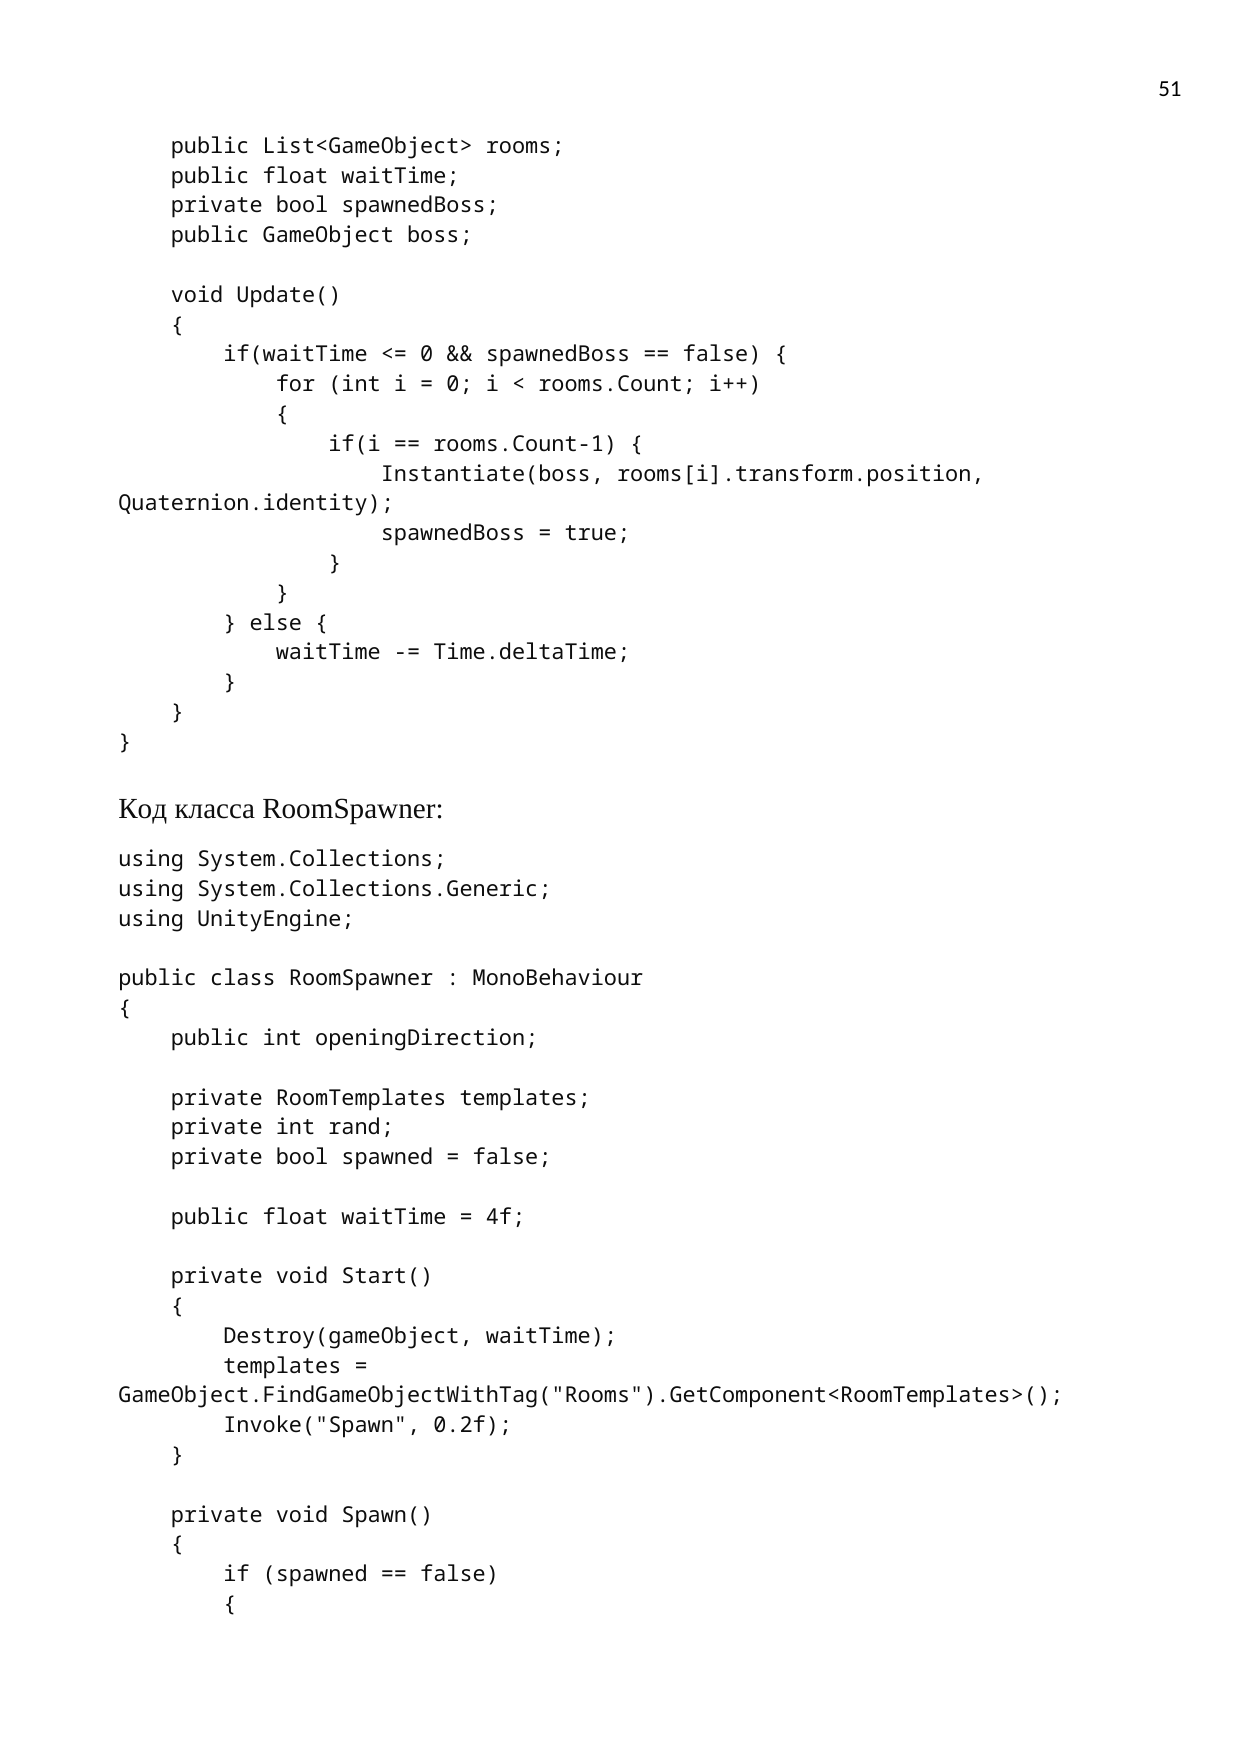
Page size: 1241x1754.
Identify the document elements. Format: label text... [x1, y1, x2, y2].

text if(waitTime <= 0 && spawnedBoss == false) { [118, 338, 1181, 368]
text { [118, 1528, 1181, 1558]
text { [118, 1588, 1181, 1618]
text if (spawned == false) [118, 1558, 1181, 1588]
text public float waitTime; [118, 160, 1181, 189]
text Instantiate(boss, rooms[i].transform.position, Quaternion.identity); [118, 458, 1181, 517]
text } else { [118, 607, 1181, 636]
text private RoomTemplates templates; [118, 1082, 1181, 1111]
text public float waitTime = 4f; [118, 1201, 1181, 1231]
text public List<GameObject> rooms; [118, 130, 1181, 160]
text } [118, 547, 1181, 577]
text { [118, 992, 1181, 1022]
text } [118, 666, 1181, 696]
text templates = GameObject.FindGameObjectWithTag("Rooms").GetComponent<RoomTemplates>(); [118, 1350, 1181, 1409]
list Код класса RoomSpawner: [118, 791, 1181, 824]
text for (int i = 0; i < rooms.Count; i++) [118, 368, 1181, 398]
text private void Spawn() [118, 1499, 1181, 1528]
text private int rand; [118, 1111, 1181, 1141]
text { [118, 309, 1181, 338]
text { [118, 398, 1181, 428]
text using System.Collections.Generic; [118, 873, 1181, 903]
text if(i == rooms.Count-1) { [118, 428, 1181, 458]
text } [118, 696, 1181, 726]
text Invoke("Spawn", 0.2f); [118, 1409, 1181, 1439]
text Destroy(gameObject, waitTime); [118, 1320, 1181, 1350]
text spawnedBoss = true; [118, 517, 1181, 547]
text } [118, 577, 1181, 607]
text public GameObject boss; [118, 219, 1181, 249]
text public class RoomSpawner : MonoBehaviour [118, 962, 1181, 992]
text using System.Collections; [118, 843, 1181, 873]
text private void Start() [118, 1260, 1181, 1290]
text public int openingDirection; [118, 1022, 1181, 1052]
text waitTime -= Time.deltaTime; [118, 636, 1181, 666]
text void Update() [118, 279, 1181, 309]
text private bool spawnedBoss; [118, 189, 1181, 219]
text { [118, 1290, 1181, 1320]
text using UnityEngine; [118, 903, 1181, 933]
text } [118, 1439, 1181, 1469]
text private bool spawned = false; [118, 1141, 1181, 1171]
text } [118, 726, 1181, 756]
